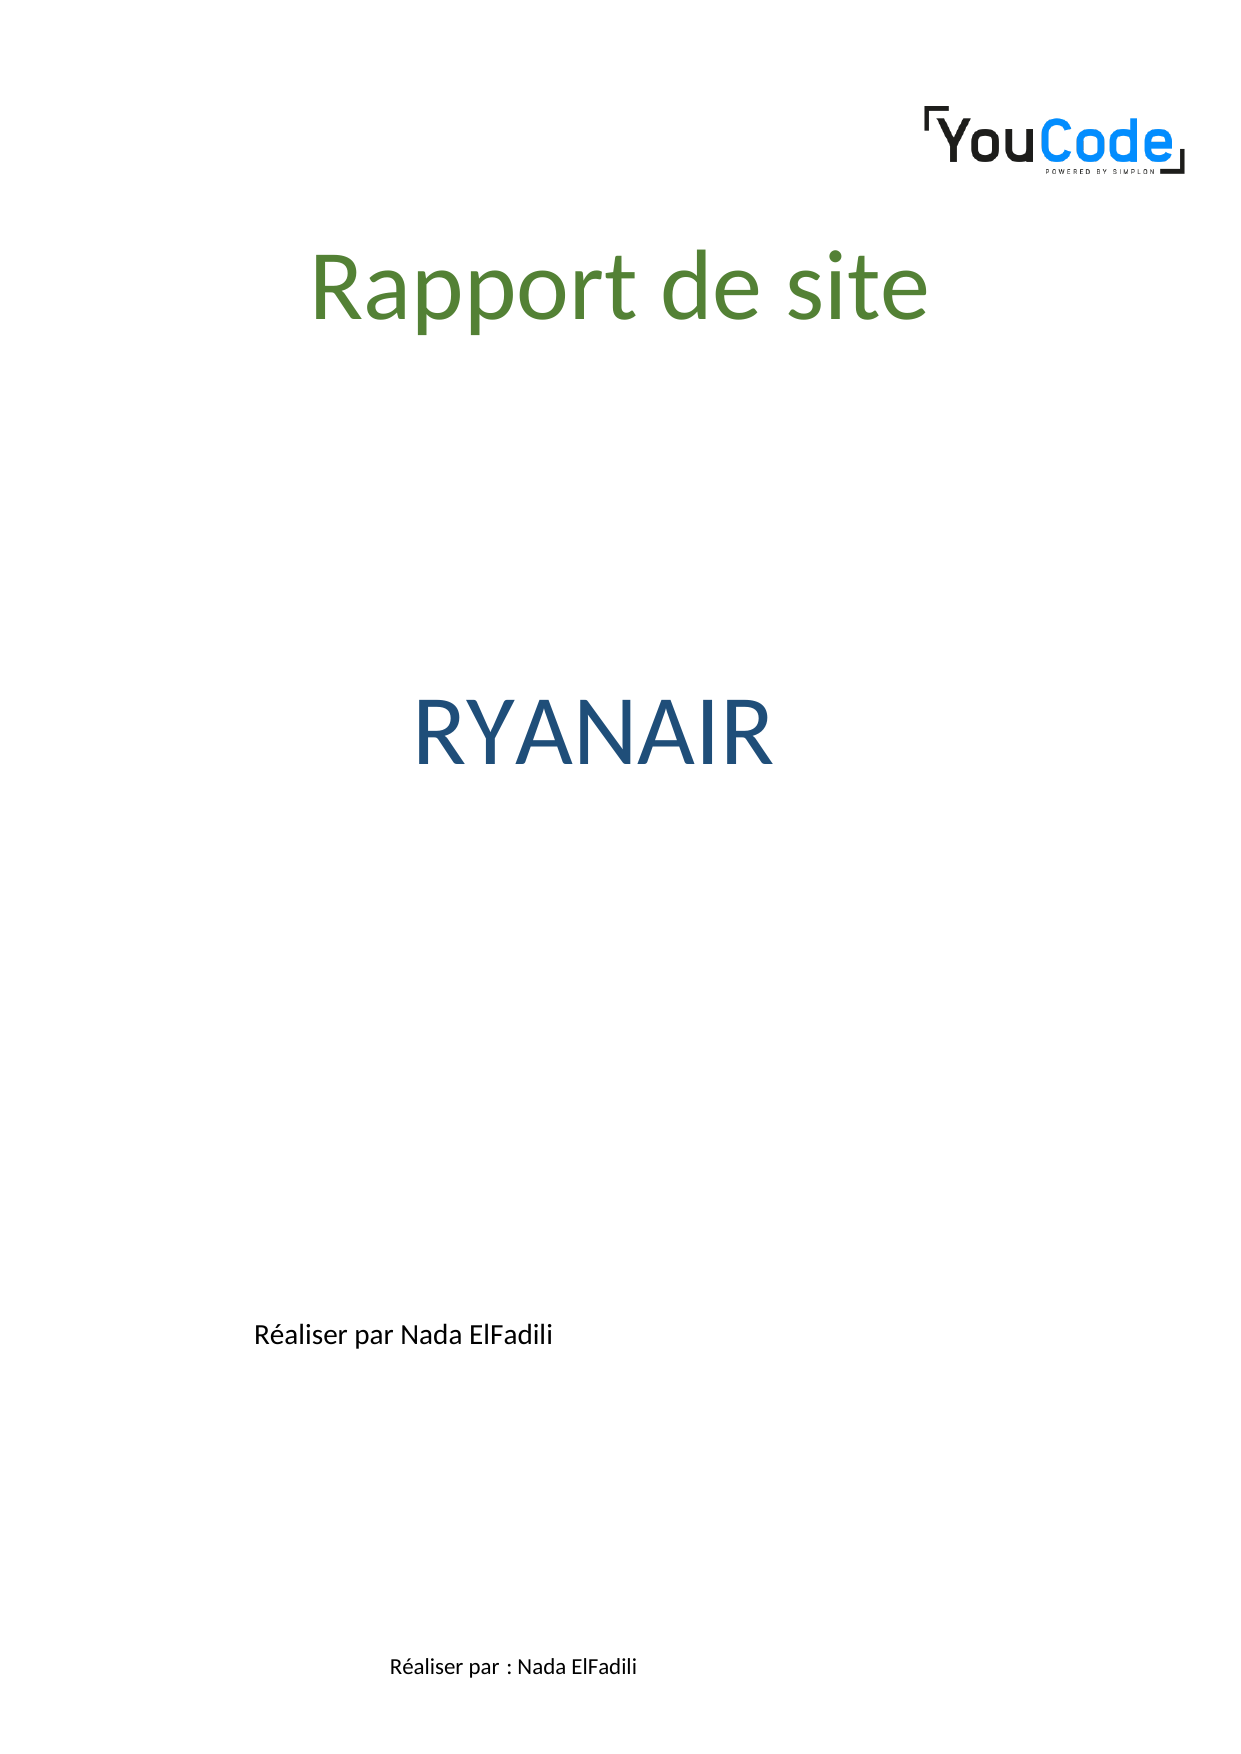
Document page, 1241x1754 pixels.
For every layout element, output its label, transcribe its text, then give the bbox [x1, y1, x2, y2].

text Réaliser par Nada ElFadili [254, 1316, 1092, 1352]
text RYANAIR [254, 668, 1092, 790]
picture [915, 103, 1194, 176]
text Rapport de site [148, 222, 1092, 344]
